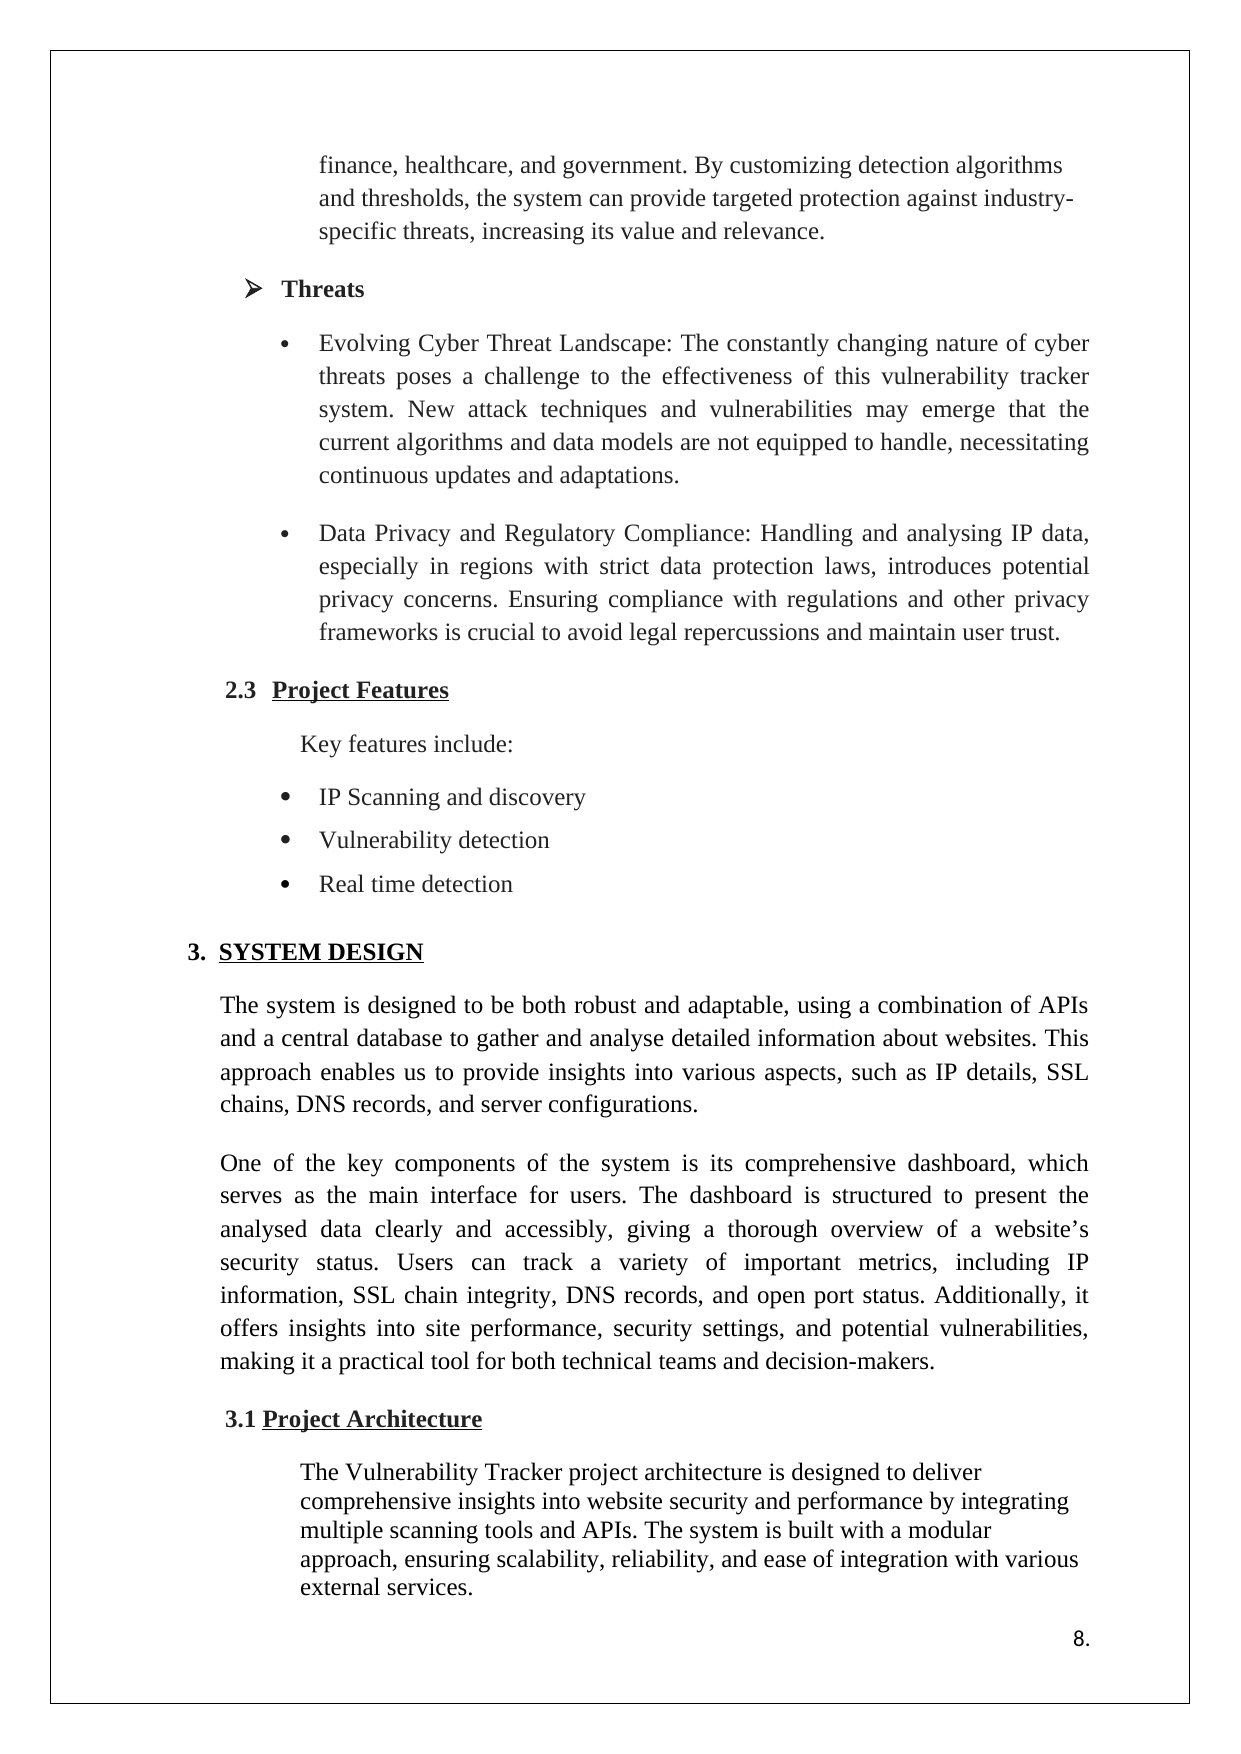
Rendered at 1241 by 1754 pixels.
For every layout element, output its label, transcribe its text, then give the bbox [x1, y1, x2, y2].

list IP Scanning and discovery [281, 782, 1090, 811]
list Key features include: [225, 729, 1090, 757]
text The Vulnerability Tracker project architecture is designed to deliver comprehensive insights into website security and performance by integrating multiple scanning tools and APIs. The system is built with a modular approach, ensuring scalability, reliability, and ease of integration with various external services. [300, 1457, 1090, 1601]
list Real time detection [281, 869, 1090, 897]
text The system is designed to be both robust and adaptable, using a combination of APIs and a central database to gather and analyse detailed information about websites. This approach enables us to provide insights into various aspects, such as IP details, SSL chains, DNS records, and server configurations. [220, 991, 1090, 1118]
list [281, 150, 1090, 245]
list Evolving Cyber Threat Landscape: The constantly changing nature of cyber threats poses a challenge to the effectiveness of this vulnerability tracker system. New attack techniques and vulnerabilities may emerge that the current algorithms and data models are not equipped to handle, necessitating continuous updates and adaptations. [281, 328, 1090, 488]
list Data Privacy and Regulatory Compliance: Handling and analysing IP data, especially in regions with strict data protection laws, introduces potential privacy concerns. Ensuring compliance with regulations and other privacy frameworks is crucial to avoid legal repercussions and maintain user trust. [281, 518, 1090, 646]
list Vulnerability detection [281, 826, 1090, 854]
list Project Features [225, 675, 1090, 704]
list Threats [244, 274, 1090, 303]
list Project Architecture [225, 1404, 1090, 1432]
text One of the key components of the system is its comprehensive dashboard, which serves as the main interface for users. The dashboard is structured to present the analysed data clearly and accessibly, giving a thorough overview of a website’s security status. Users can track a variety of important metrics, including IP information, SSL chain integrity, DNS records, and open port status. Additionally, it offers insights into site performance, security settings, and potential vulnerabilities, making it a practical tool for both technical teams and decision-makers. [220, 1148, 1090, 1374]
subtitle SYSTEM DESIGN [187, 937, 1090, 966]
